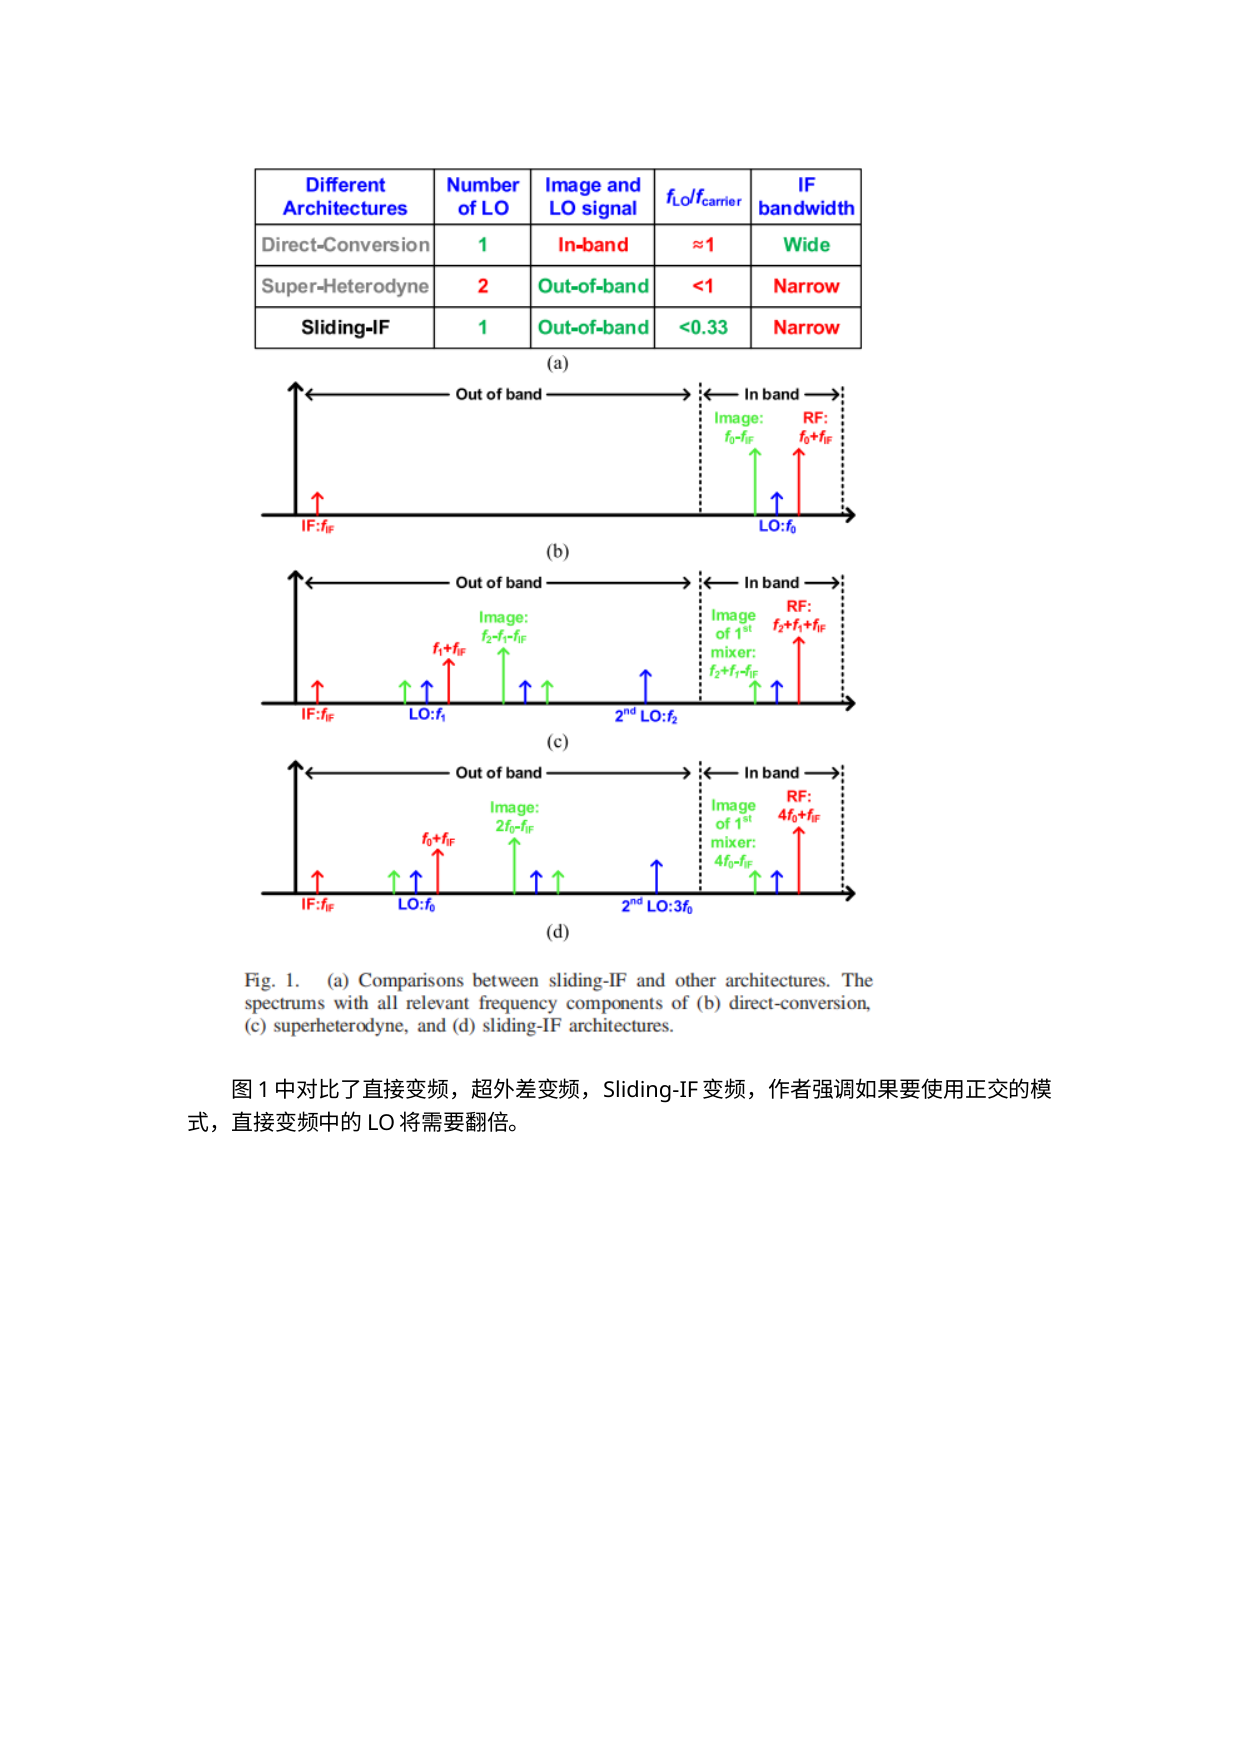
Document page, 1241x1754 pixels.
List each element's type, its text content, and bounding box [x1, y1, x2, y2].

text 图1中对比了直接变频，超外差变频，Sliding-IF变频，作者强调如果要使用正交的模式，直接变频中的LO将需要翻倍。 [187, 1072, 1053, 1137]
picture [231, 162, 902, 1048]
